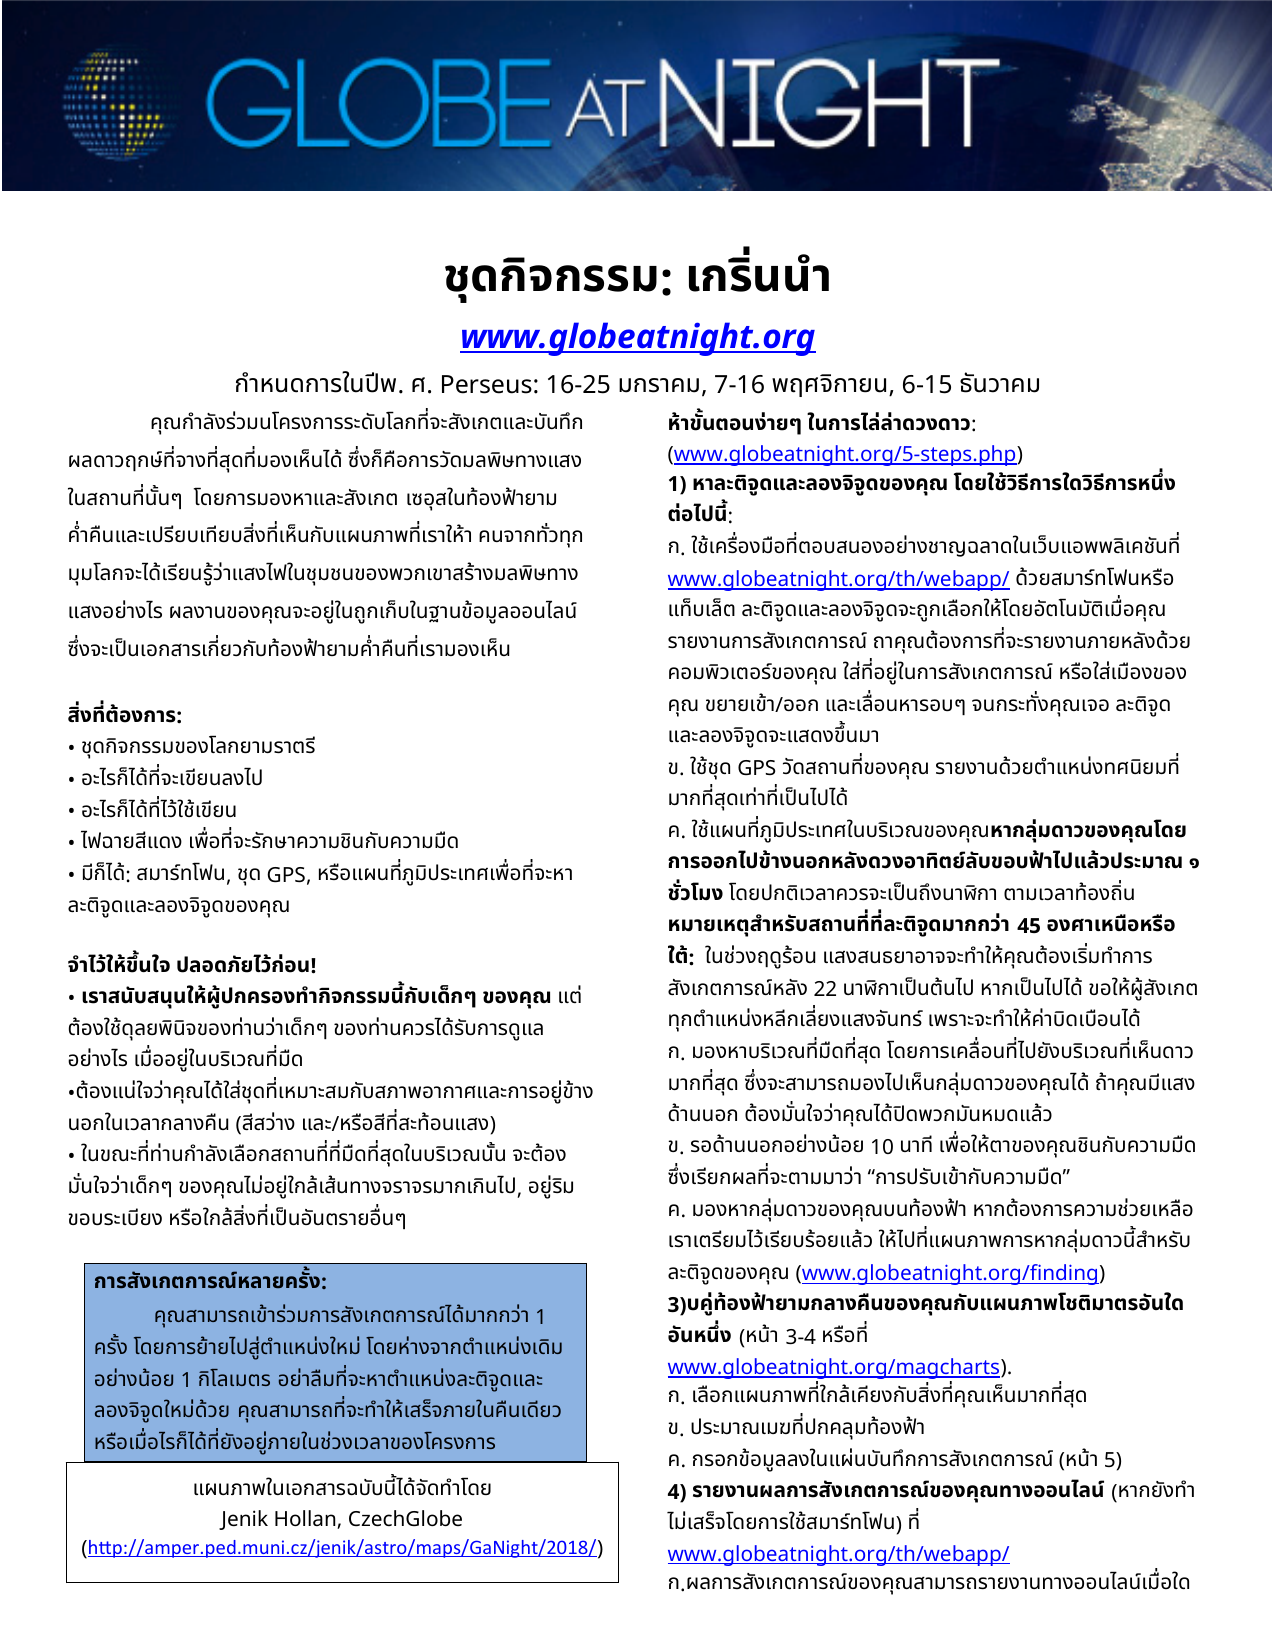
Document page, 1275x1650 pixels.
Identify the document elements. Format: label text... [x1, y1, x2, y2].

text •ต้องแน่ใจว่าคุณได้ใส่ชุดที่เหมาะสมกับสภาพอากาศและการอยู่ข้างนอกในเวลากลางคืน (สีสว่าง และ/หรือสีที่สะท้อนแสง) [67, 1076, 600, 1139]
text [667, 1475, 1200, 1599]
text ก. เลือกแผนภาพที่ใกล้เคียงกับสิ่งที่คุณเห็นมากที่สุด [667, 1380, 1200, 1412]
text ค. ใช้แผนที่ภูมิประเทศในบริเวณของคุณหากลุ่มดาวของคุณโดยการออกไปข้างนอกหลังดวงอาทิตย์ลับขอบฟ้าไปแล้วประมาณ ๑ ชั่วโมง โดยปกติเวลาควรจะเป็นถึงนาฬิกา ตามเวลาท้องถิ่น หมายเหตุสำหรับสถานที่ที่ละติจูดมากกว่า 45 องศาเหนือหรือใต้: ในช่วงฤดูร้อน แสงสนธยาอาจจะทำให้คุณต้องเริ่มทำการสังเกตการณ์หลัง 22 นาฬิกาเป็นต้นไป หากเป็นไปได้ ขอให้ผู้สังเกตทุกตำแหน่งหลีกเลี่ยงแสงจันทร์ เพราะจะทำให้ค่าบิดเบือนได้ ก. มองหาบริเวณที่มืดที่สุด โดยการเคลื่อนที่ไปยังบริเวณที่เห็นดาวมากที่สุด ซึ่งจะสามารถมองไปเห็นกลุ่มดาวของคุณได้ ถ้าคุณมีแสงด้านนอก ต้องมั่นใจว่าคุณได้ปิดพวกมันหมดแล้ว ข. รอด้านนอกอย่างน้อย 10 นาที เพื่อให้ตาของคุณชินกับความมืด ซึ่งเรียกผลที่จะตามมาว่า “การปรับเข้ากับความมืด” [667, 815, 1200, 1194]
text ค. กรอกข้อมูลลงในแผ่นบันทึกการสังเกตการณ์ (หน้า 5) [667, 1444, 1200, 1475]
text กำหนดการในปีพ. ศ. Perseus: 16-25 มกราคม, 7-16 พฤศจิกายน, 6-15 ธันวาคม [75, 367, 1200, 401]
text 1) หาละติจูดและลองจิจูดของคุณ โดยใช้วิธีการใดวิธีการหนึ่งต่อไปนี้: [667, 468, 1200, 531]
text ค. มองหากลุ่มดาวของคุณบนท้องฟ้า หากต้องการความช่วยเหลือ เราเตรียมไว้เรียบร้อยแล้ว ให้ไปที่แผนภาพการหากลุ่มดาวนี้สำหรับละติจูดของคุณ (www.globeatnight.org/finding) 3)บคู่ท้องฟ้ายามกลางคืนของคุณกับแผนภาพโชติมาตรอันใดอันหนึ่ง (หน้า 3-4 หรือที่ www.globeatnight.org/magcharts). [667, 1194, 1200, 1380]
text • ไฟฉายสีแดง เพื่อที่จะรักษาความชินกับความมืด [67, 827, 600, 858]
text • เราสนับสนุนให้ผู้ปกครองทำกิจกรรมนี้กับเด็กๆ ของคุณ แต่ต้องใช้ดุลยพินิจของท่านว่าเด็กๆ ของท่านควรได้รับการดูแลอย่างไร เมื่ออยู่ในบริเวณที่มืด [67, 982, 600, 1076]
text • อะไรก็ได้ที่ไว้ใช้เขียน [67, 795, 600, 827]
text ก. ใช้เครื่องมือที่ตอบสนองอย่างชาญฉลาดในเว็บแอพพลิเคชันที่ www.globeatnight.org/th/webapp/ ด้วยสมาร์ทโฟนหรือแท็บเล็ต ละติจูดและลองจิจูดจะถูกเลือกให้โดยอัตโนมัติเมื่อคุณรายงานการสังเกตการณ์ ถาคุณต้องการที่จะรายงานภายหลังด้วยคอมพิวเตอร์ของคุณ ใส่ที่อยู่ในการสังเกตการณ์ หรือใส่เมืองของคุณ ขยายเข้า/ออก และเลื่อนหารอบๆ จนกระทั่งคุณเจอ ละติจูดและลองจิจูดจะแสดงขึ้นมา [667, 531, 1200, 752]
text • อะไรก็ได้ที่จะเขียนลงไป [67, 763, 600, 795]
text การสังเกตการณ์หลายครั้ง: [85, 1264, 586, 1298]
text • ชุดกิจกรรมของโลกยามราตรี [67, 732, 600, 763]
text ข. ใช้ชุด GPS วัดสถานที่ของคุณ รายงานด้วยตำแหน่งทศนิยมที่มากที่สุดเท่าที่เป็นไปได้ [667, 752, 1200, 815]
text แผนภาพในเอกสารฉบับนี้ได้จัดทำโดย Jenik Hollan, CzechGlobe (http://amper.ped.muni.cz/jenik/astro/maps/GaNight/2018/) [67, 1463, 618, 1582]
text • ในขณะที่ท่านกำลังเลือกสถานที่ที่มืดที่สุดในบริเวณนั้น จะต้องมั่นใจว่าเด็กๆ ของคุณไม่อยู่ใกล้เส้นทางจราจรมากเกินไป, อยู่ริมขอบระเบียง หรือใกล้สิ่งที่เป็นอันตรายอื่นๆ [67, 1139, 600, 1234]
text คุณกำลังร่วมนโครงการระดับโลกที่จะสังเกตและบันทึกผลดาวฤกษ์ที่จางที่สุดที่มองเห็นได้ ซึ่งก็คือการวัดมลพิษทางแสงในสถานที่นั้นๆ โดยการมองหาและสังเกต เซอุสในท้องฟ้ายามค่ำคืนและเปรียบเทียบสิ่งที่เห็นกับแผนภาพที่เราให้า คนจากทั่วทุกมุมโลกจะได้เรียนรู้ว่าแสงไฟในชุมชนของพวกเขาสร้างมลพิษทางแสงอย่างไร ผลงานของคุณจะอยู่ในถูกเก็บในฐานข้อมูลออนไลน์ ซึ่งจะเป็นเอกสารเกี่ยวกับท้องฟ้ายามค่ำคืนที่เรามองเห็น [67, 408, 600, 665]
text ชุดกิจกรรม: เกริ่นนำ [75, 191, 1200, 312]
text www.globeatnight.org [75, 312, 1200, 358]
text จำไว้ให้ขึ้นใจ ปลอดภัยไว้ก่อน! [67, 950, 600, 982]
text ห้าขั้นตอนง่ายๆ ในการไล่ล่าดวงดาว: (www.globeatnight.org/5-steps.php) [667, 408, 1200, 468]
text • มีก็ได้: สมาร์ทโฟน, ชุด GPS, หรือแผนที่ภูมิประเทศเพื่อที่จะหาละติจูดและลองจิจูดของคุณ [67, 858, 600, 922]
text คุณสามารถเข้าร่วมการสังเกตการณ์ได้มากกว่า 1 ครั้ง โดยการย้ายไปสู่ตำแหน่งใหม่ โดยห่างจากตำแหน่งเดิมอย่างน้อย 1 กิโลเมตร อย่าลืมที่จะหาตำแหน่งละติจูดและลองจิจูดใหม่ด้วย คุณสามารถที่จะทำให้เสร็จภายในคืนเดียวหรือเมื่อไรก็ได้ที่ยังอยู่ภายในช่วงเวลาของโครงการ [85, 1298, 586, 1461]
text สิ่งที่ต้องการ: [67, 700, 600, 732]
text ข. ประมาณเมฆที่ปกคลุมท้องฟ้า [667, 1412, 1200, 1444]
